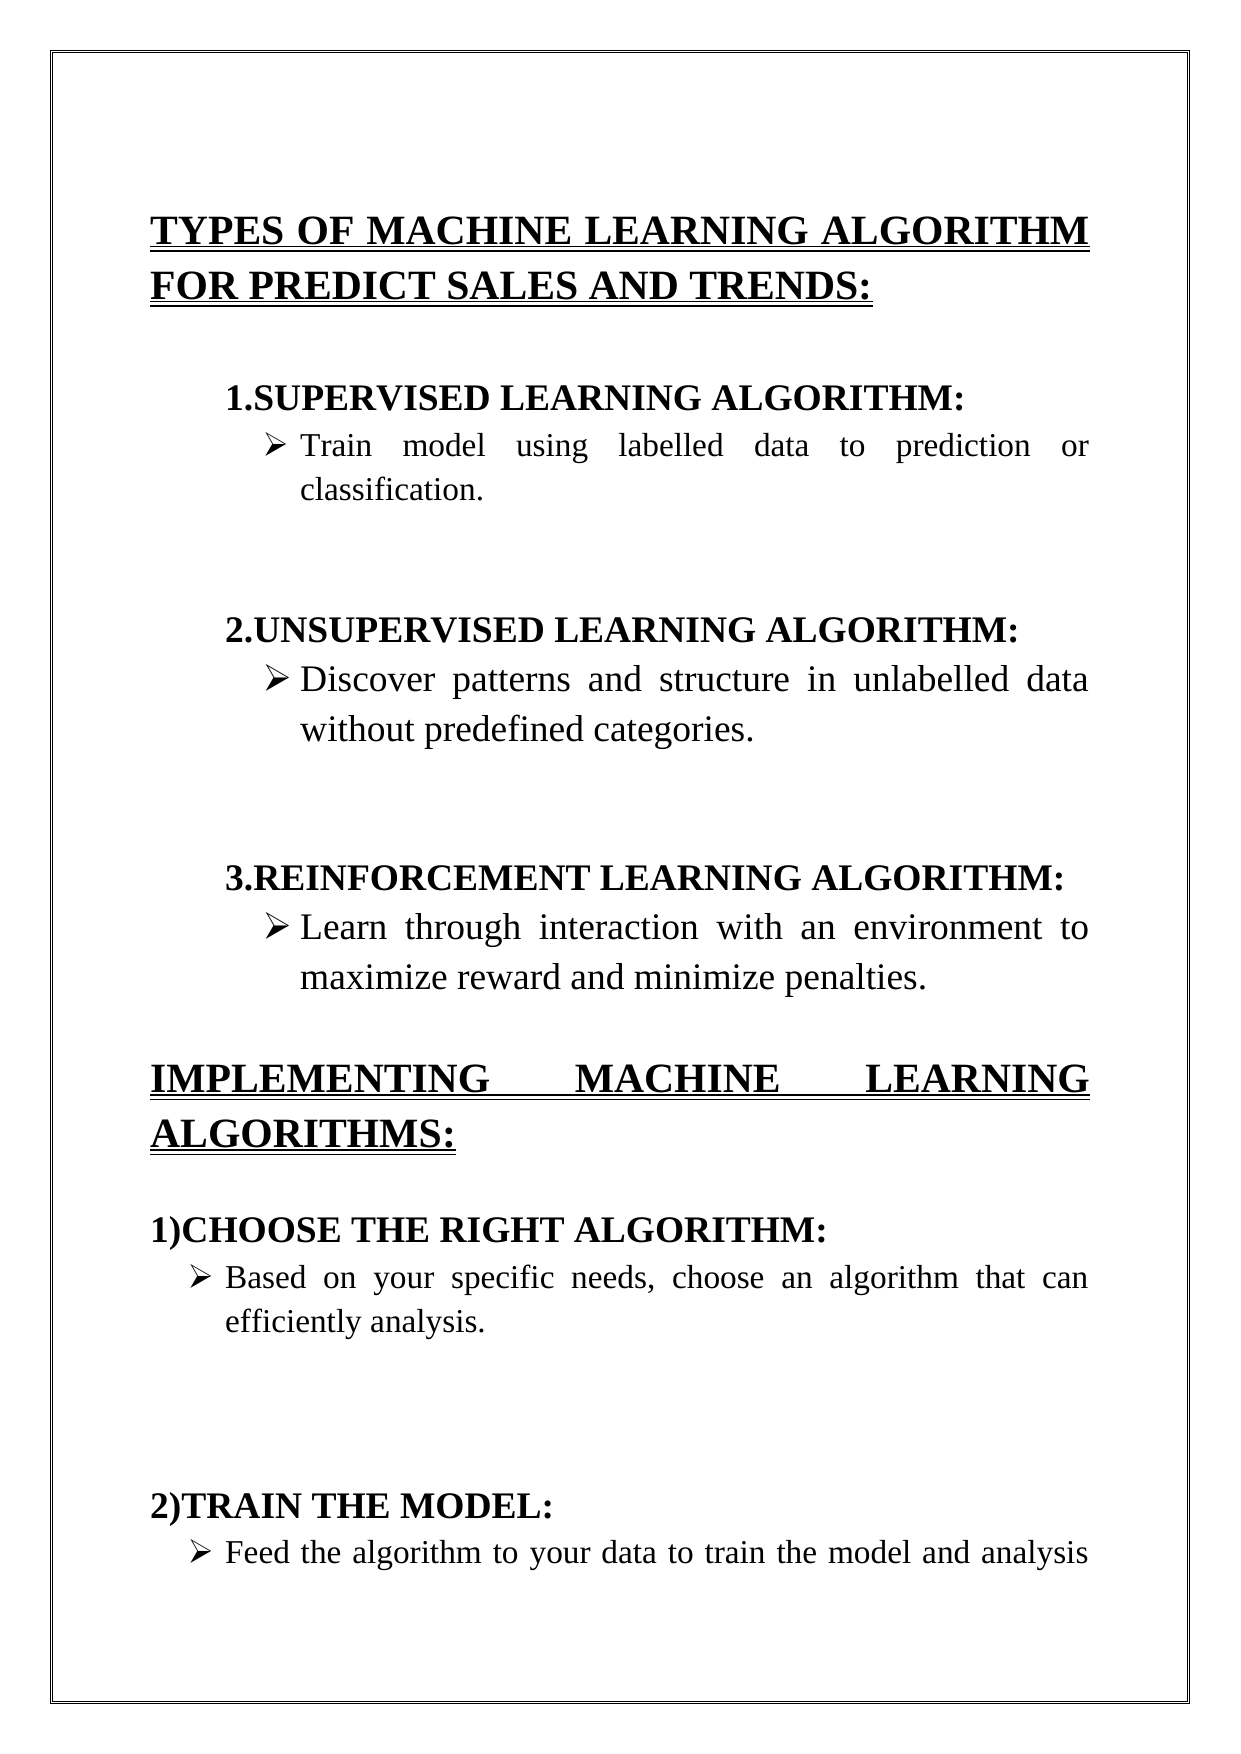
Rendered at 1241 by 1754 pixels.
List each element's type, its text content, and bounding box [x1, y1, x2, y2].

text TYPES OF MACHINE LEARNING ALGORITHM FOR PREDICT SALES AND TRENDS: [150, 205, 1090, 246]
text 1)CHOOSE THE RIGHT ALGORITHM: [150, 1208, 1090, 1251]
list Learn through interaction with an environment to maximize reward and minimize penalties. [262, 905, 1090, 997]
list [187, 1533, 1090, 1571]
text TYPES OF MACHINE LEARNING ALGORITHM FOR PREDICT SALES AND TRENDS: [150, 252, 1090, 308]
text 3.REINFORCEMENT LEARNING ALGORITHM: [150, 855, 1090, 898]
text 1.SUPERVISED LEARNING ALGORITHM: [150, 376, 1090, 419]
list Based on your specific needs, choose an algorithm that can efficiently analysis. [187, 1257, 1090, 1340]
list Train model using labelled data to prediction or classification. [262, 425, 1090, 508]
text IMPLEMENTING MACHINE LEARNING ALGORITHMS: [150, 1053, 1090, 1094]
text 2.UNSUPERVISED LEARNING ALGORITHM: [150, 607, 1090, 650]
text 2)TRAIN THE MODEL: [150, 1483, 1090, 1526]
text IMPLEMENTING MACHINE LEARNING ALGORITHMS: [150, 1100, 1090, 1156]
list Discover patterns and structure in unlabelled data without predefined categories. [262, 657, 1090, 749]
